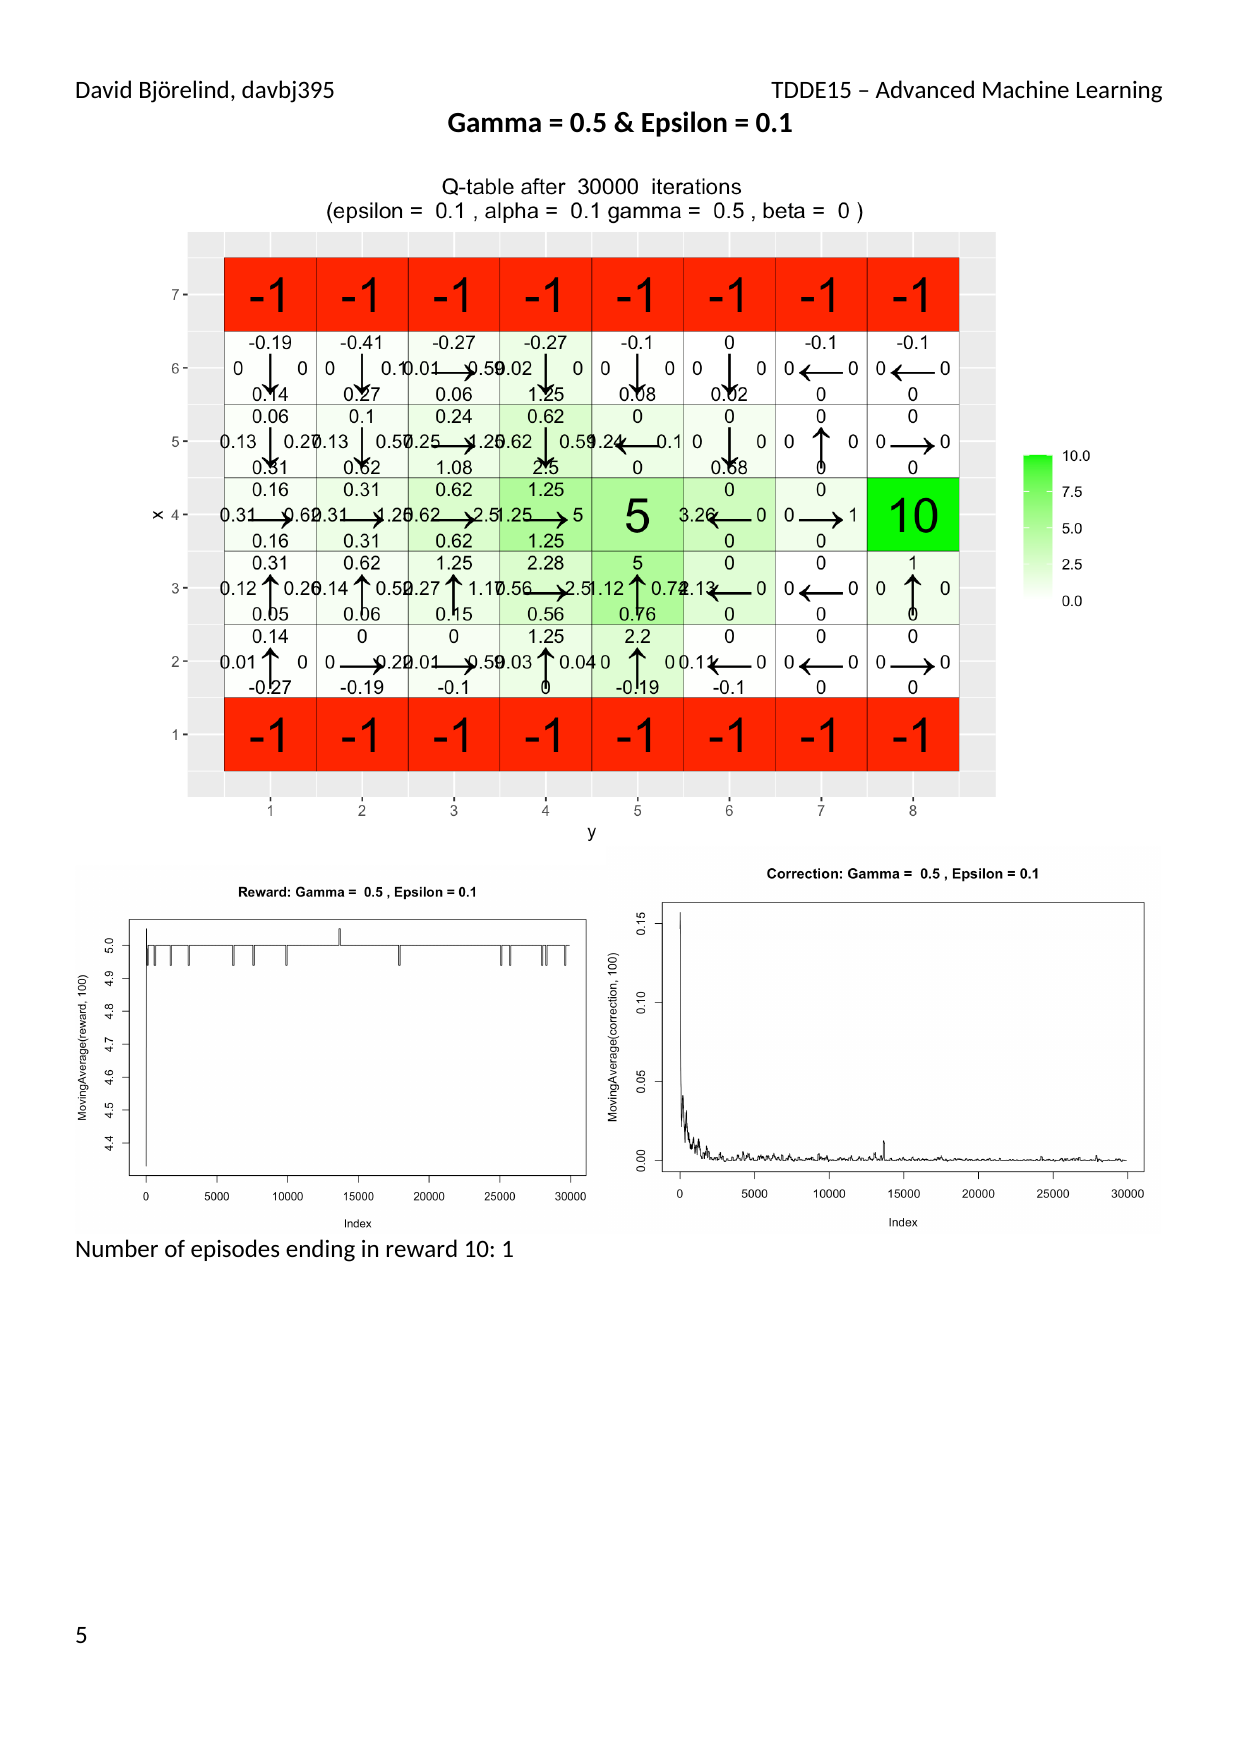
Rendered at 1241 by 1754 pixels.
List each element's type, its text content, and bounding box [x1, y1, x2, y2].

text Gamma = 0.5 & Epsilon = 0.1 [75, 104, 1165, 140]
text Number of episodes ending in reward 10: 1 [75, 1233, 1165, 1264]
picture [75, 170, 1162, 1234]
